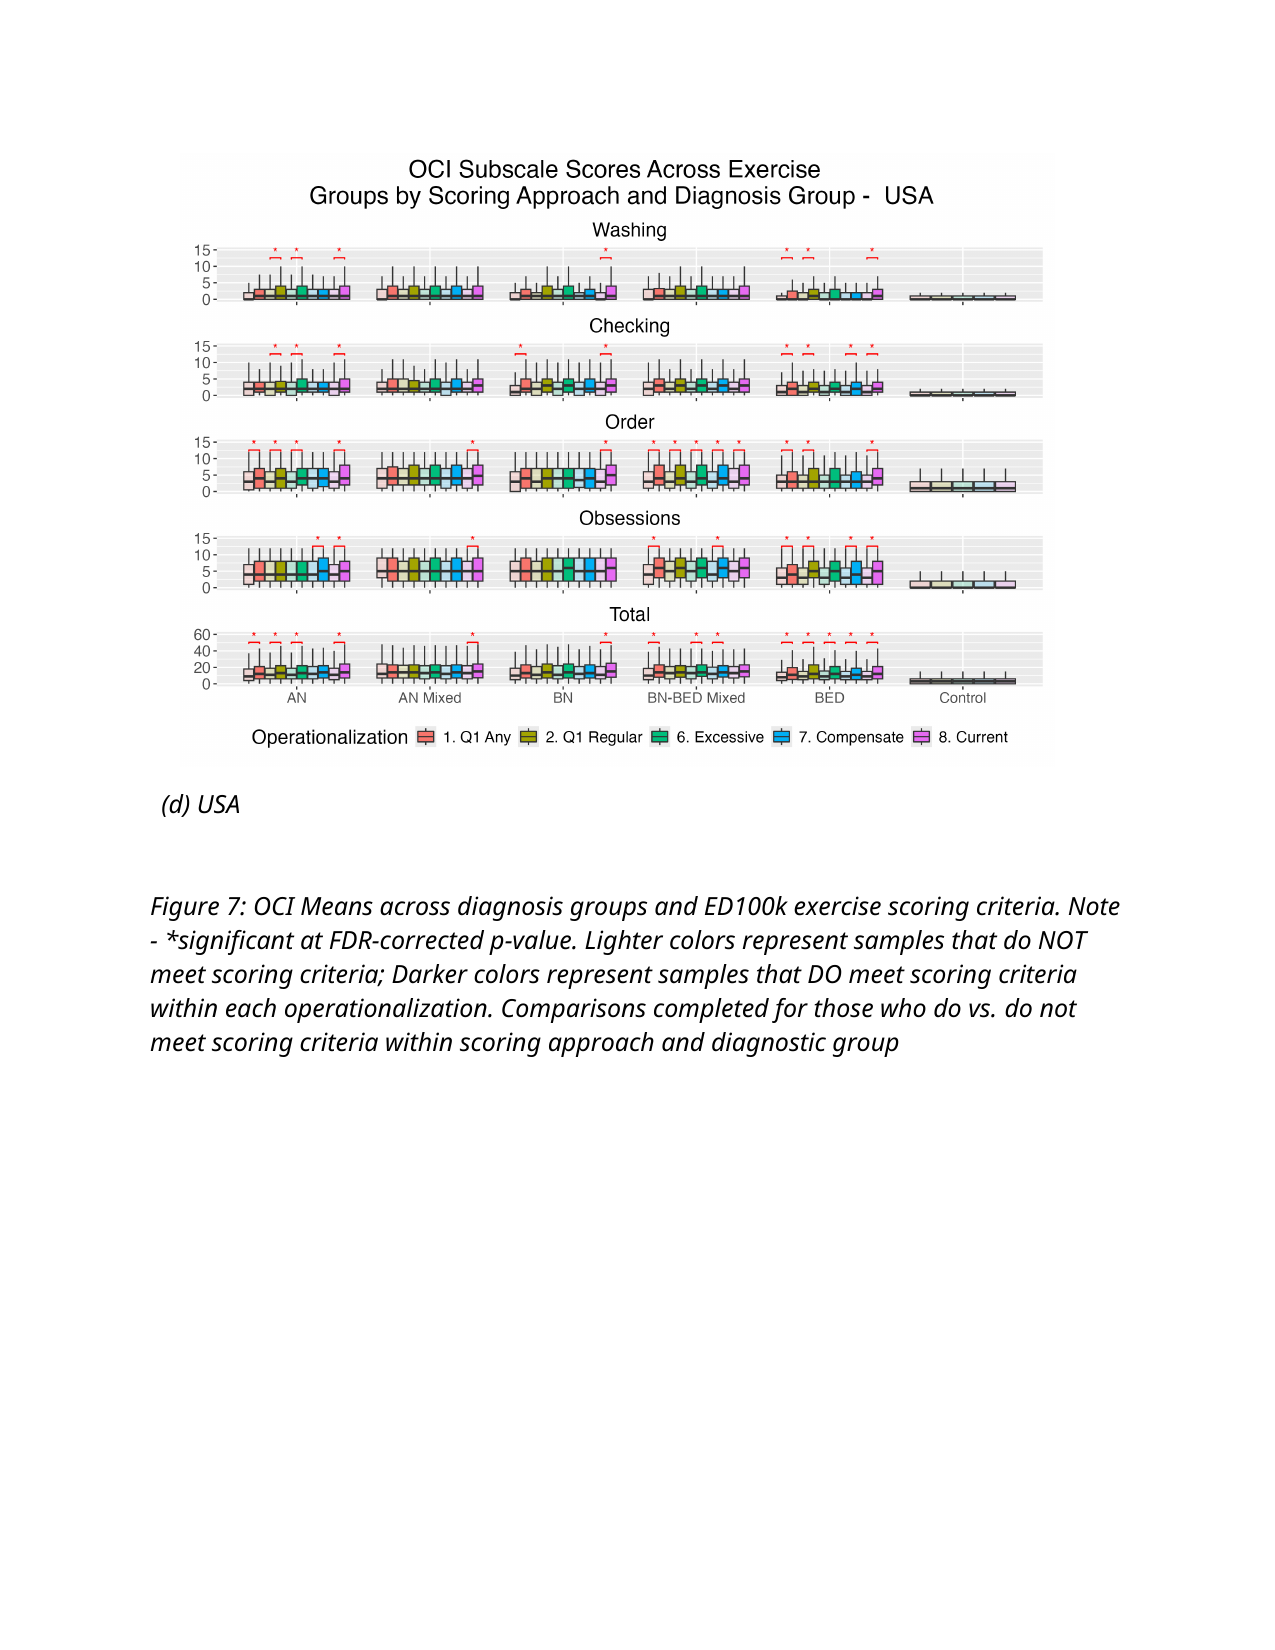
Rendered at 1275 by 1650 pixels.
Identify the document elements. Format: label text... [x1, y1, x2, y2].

picture [180, 153, 1055, 767]
table_header [139, 150, 1094, 868]
text Figure 7: OCI Means across diagnosis groups and ED100k exercise scoring criteria. Note - *significant at FDR-corrected p-value. Lighter colors represent samples that do NOT meet scoring criteria; Darker colors represent samples that DO meet scoring criteria within each operationalization. Comparisons completed for those who do vs. do not meet scoring criteria within scoring approach and diagnostic group [150, 888, 1125, 1059]
